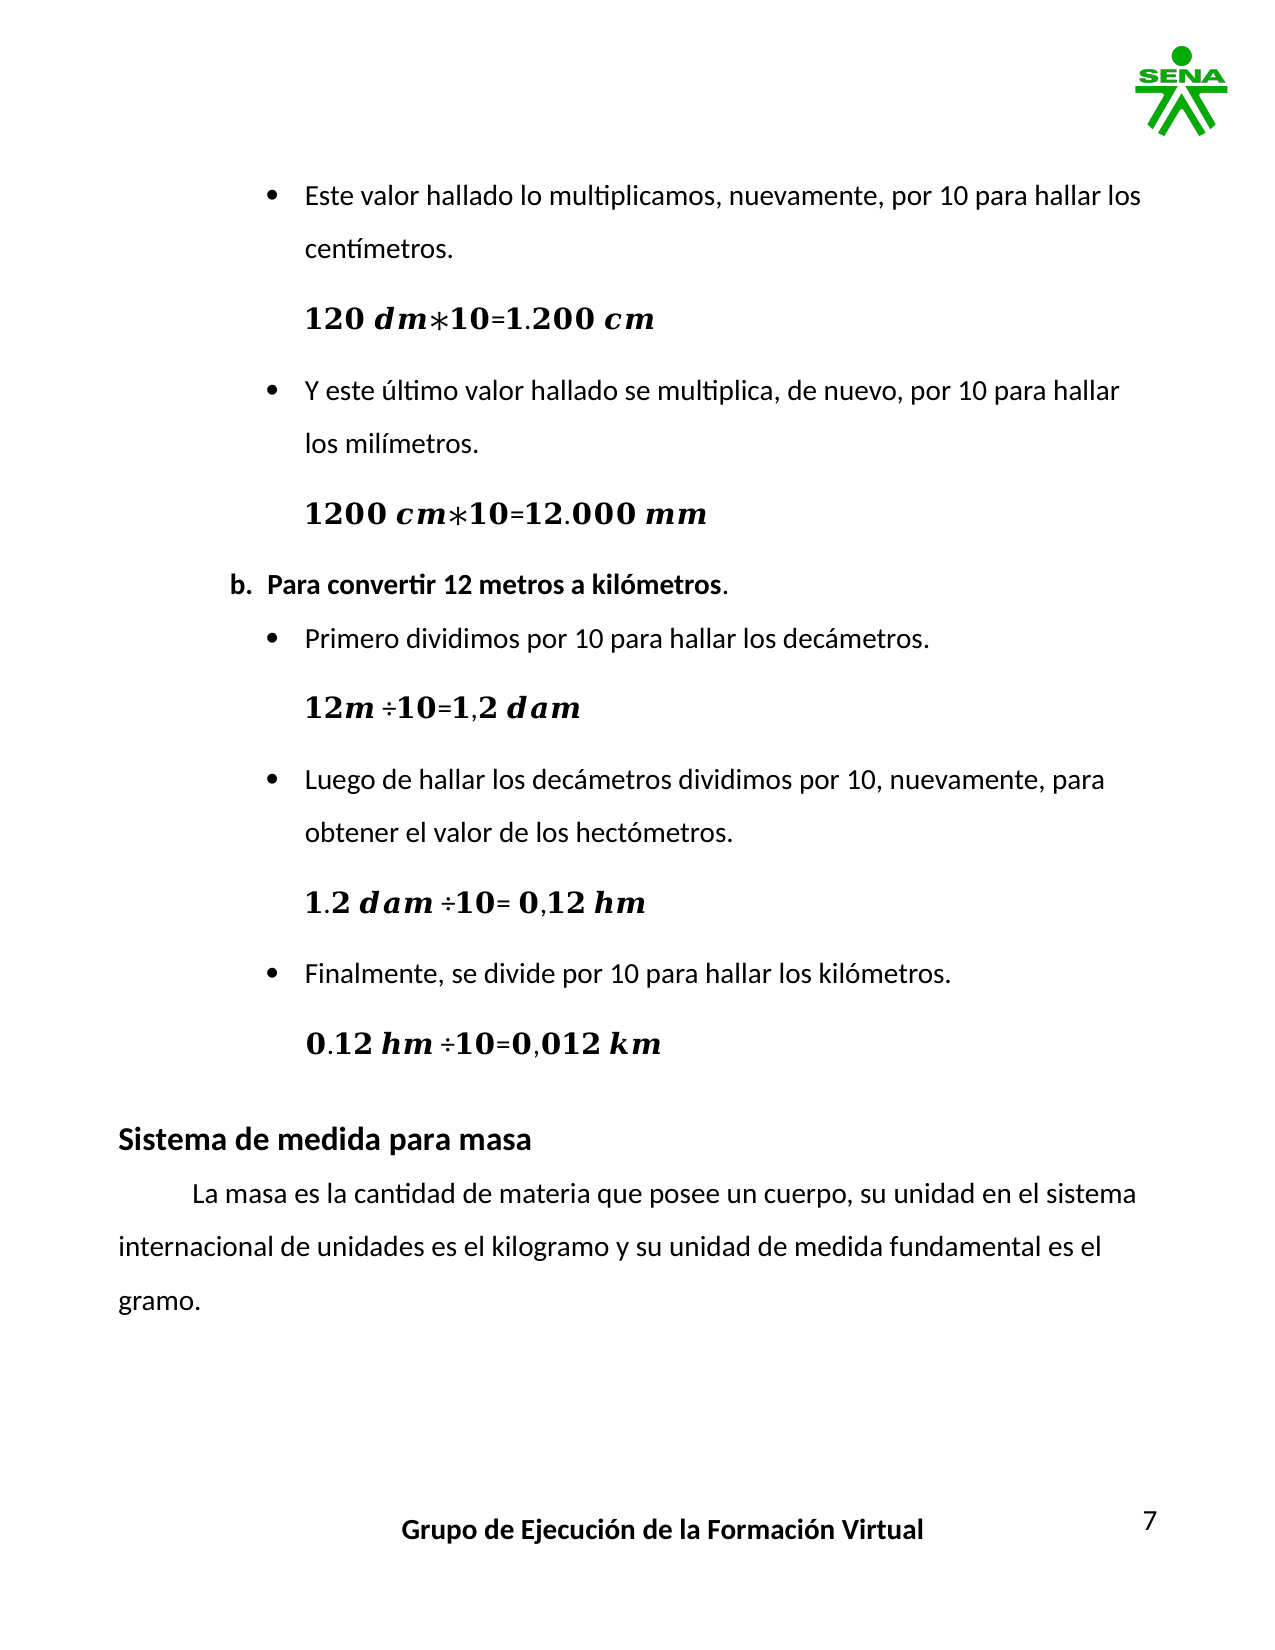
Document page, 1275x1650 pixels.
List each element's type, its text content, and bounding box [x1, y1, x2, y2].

list Primero dividimos por 10 para hallar los decámetros. [267, 620, 1157, 655]
text 𝟏𝟐𝒎 ÷𝟏𝟎=𝟏,𝟐 𝒅𝒂𝒎 [231, 690, 1157, 726]
list Luego de hallar los decámetros dividimos por 10, nuevamente, para obtener el valor de los hectómetros. [267, 761, 1157, 850]
text 𝟎.𝟏𝟐 𝒉𝒎 ÷𝟏𝟎=𝟎,𝟎𝟏𝟐 𝒌𝒎 [231, 1026, 1157, 1062]
list Para convertir 12 metros a kilómetros. [229, 566, 1157, 602]
list Finalmente, se divide por 10 para hallar los kilómetros. [267, 956, 1157, 991]
text La masa es la cantidad de materia que posee un cuerpo, su unidad en el sistema internacional de unidades es el kilogramo y su unidad de medida fundamental es el gramo. [118, 1175, 1157, 1317]
text 𝟏𝟐𝟎𝟎 𝒄𝒎∗𝟏𝟎=𝟏𝟐.𝟎𝟎𝟎 𝒎𝒎 [231, 495, 1157, 532]
picture [1135, 46, 1228, 136]
subtitle Sistema de medida para masa [118, 1117, 1157, 1158]
list Y este último valor hallado se multiplica, de nuevo, por 10 para hallar los milímetros. [267, 372, 1157, 461]
text 𝟏.𝟐 𝒅𝒂𝒎 ÷𝟏𝟎= 𝟎,𝟏𝟐 𝒉𝒎 [267, 884, 1157, 921]
list Este valor hallado lo multiplicamos, nuevamente, por 10 para hallar los centímetros. [267, 177, 1157, 266]
text 𝟏𝟐𝟎 𝒅𝒎∗𝟏𝟎=𝟏.𝟐𝟎𝟎 𝒄𝒎 [231, 301, 1157, 337]
